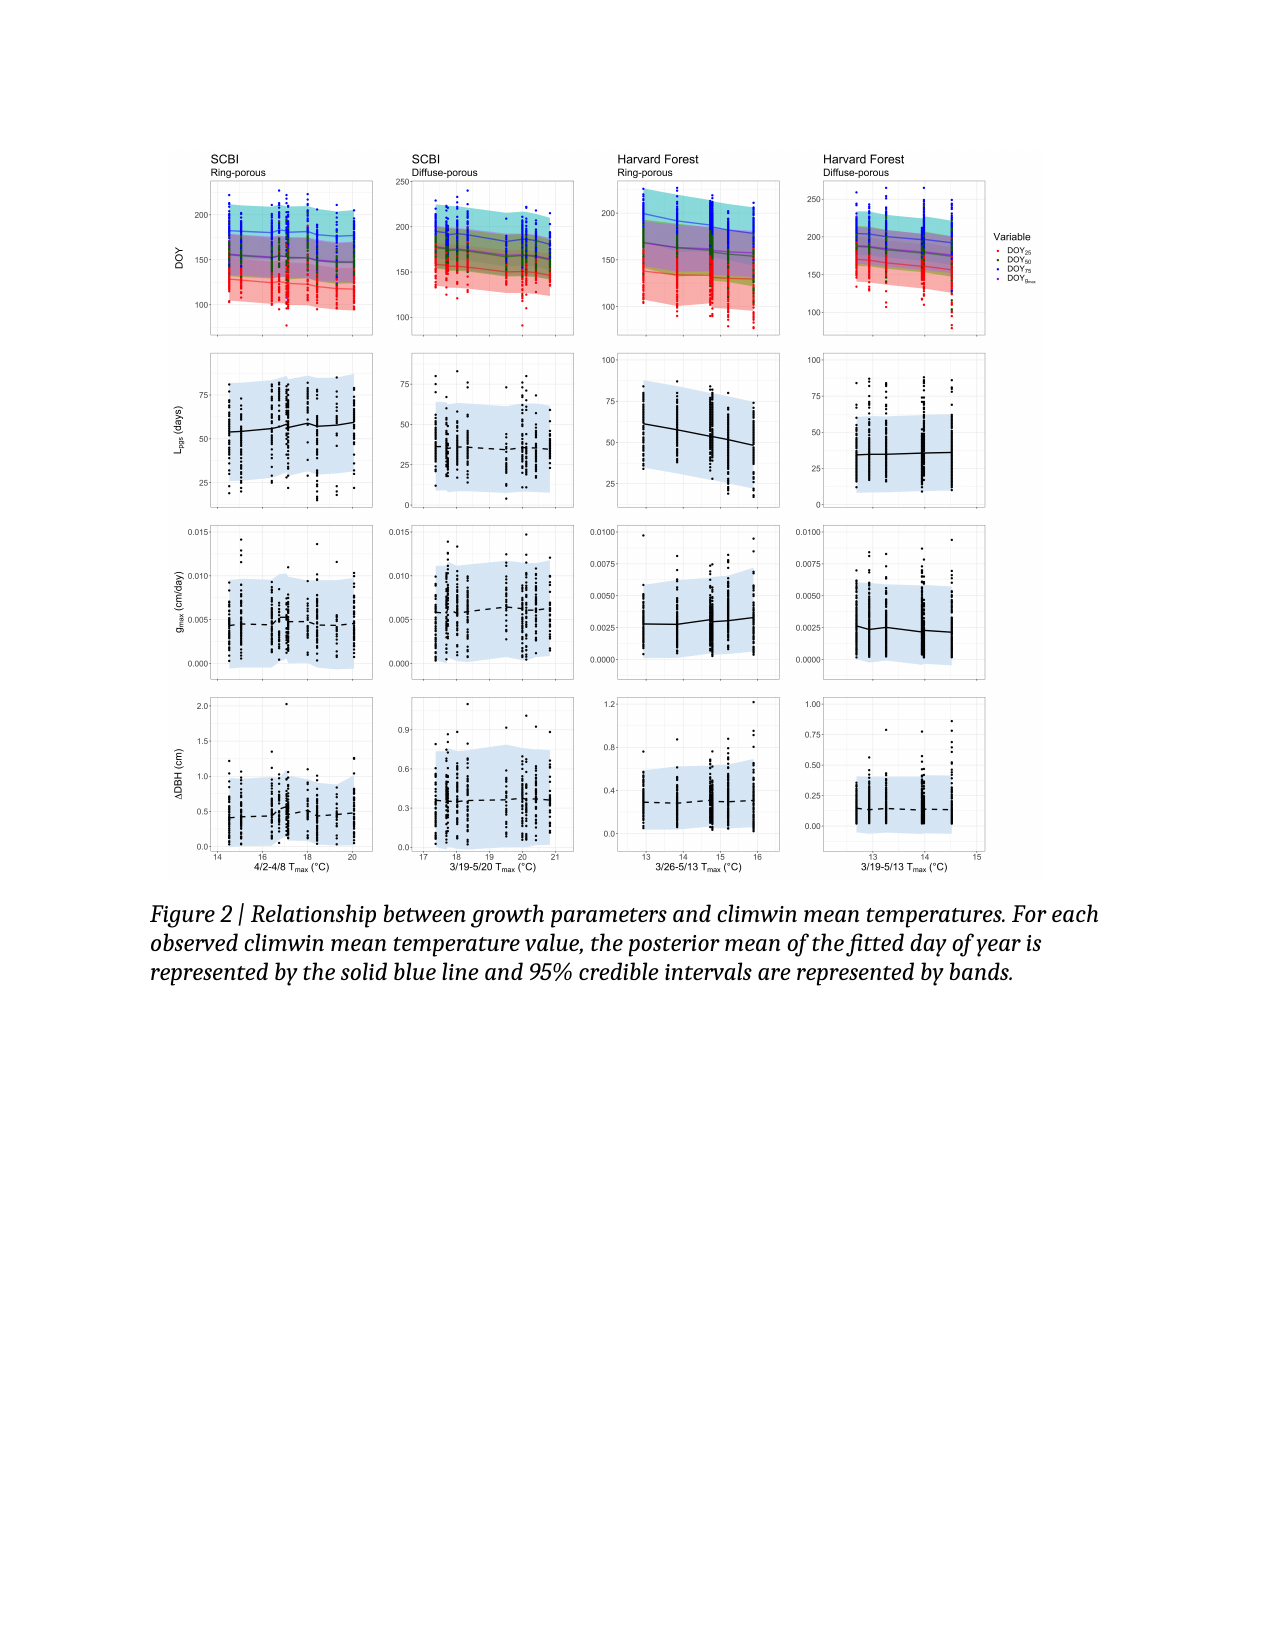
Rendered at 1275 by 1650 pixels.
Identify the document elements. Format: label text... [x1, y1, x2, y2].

text Figure 2 | Relationship between growth parameters and climwin mean temperatures. For each observed climwin mean temperature value, the posterior mean of the fitted day of year is represented by the solid blue line and 95% credible intervals are represented by bands. [150, 900, 1125, 986]
